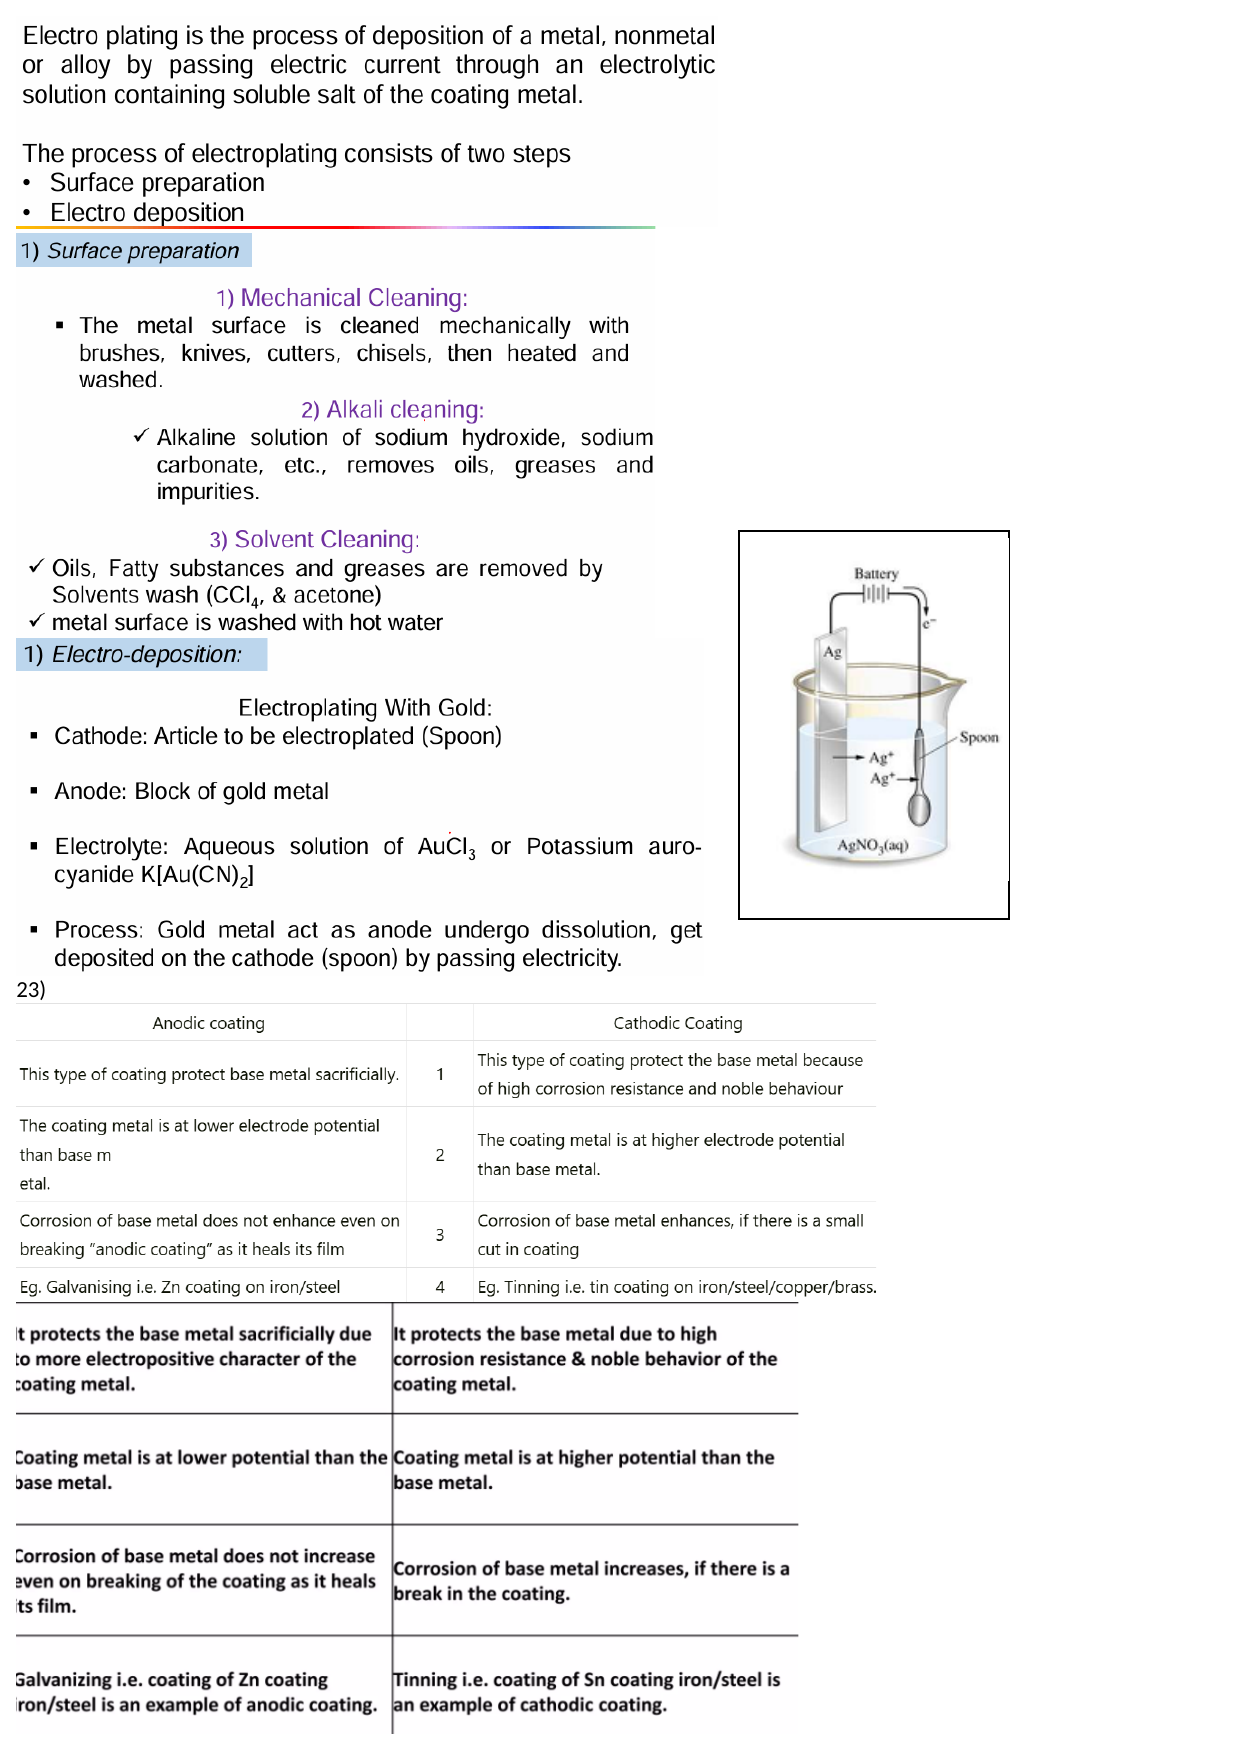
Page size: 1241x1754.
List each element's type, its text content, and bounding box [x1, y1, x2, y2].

picture [16, 16, 718, 976]
picture [753, 538, 1009, 881]
picture [16, 1003, 877, 1734]
text 23) [16, 976, 1063, 1004]
